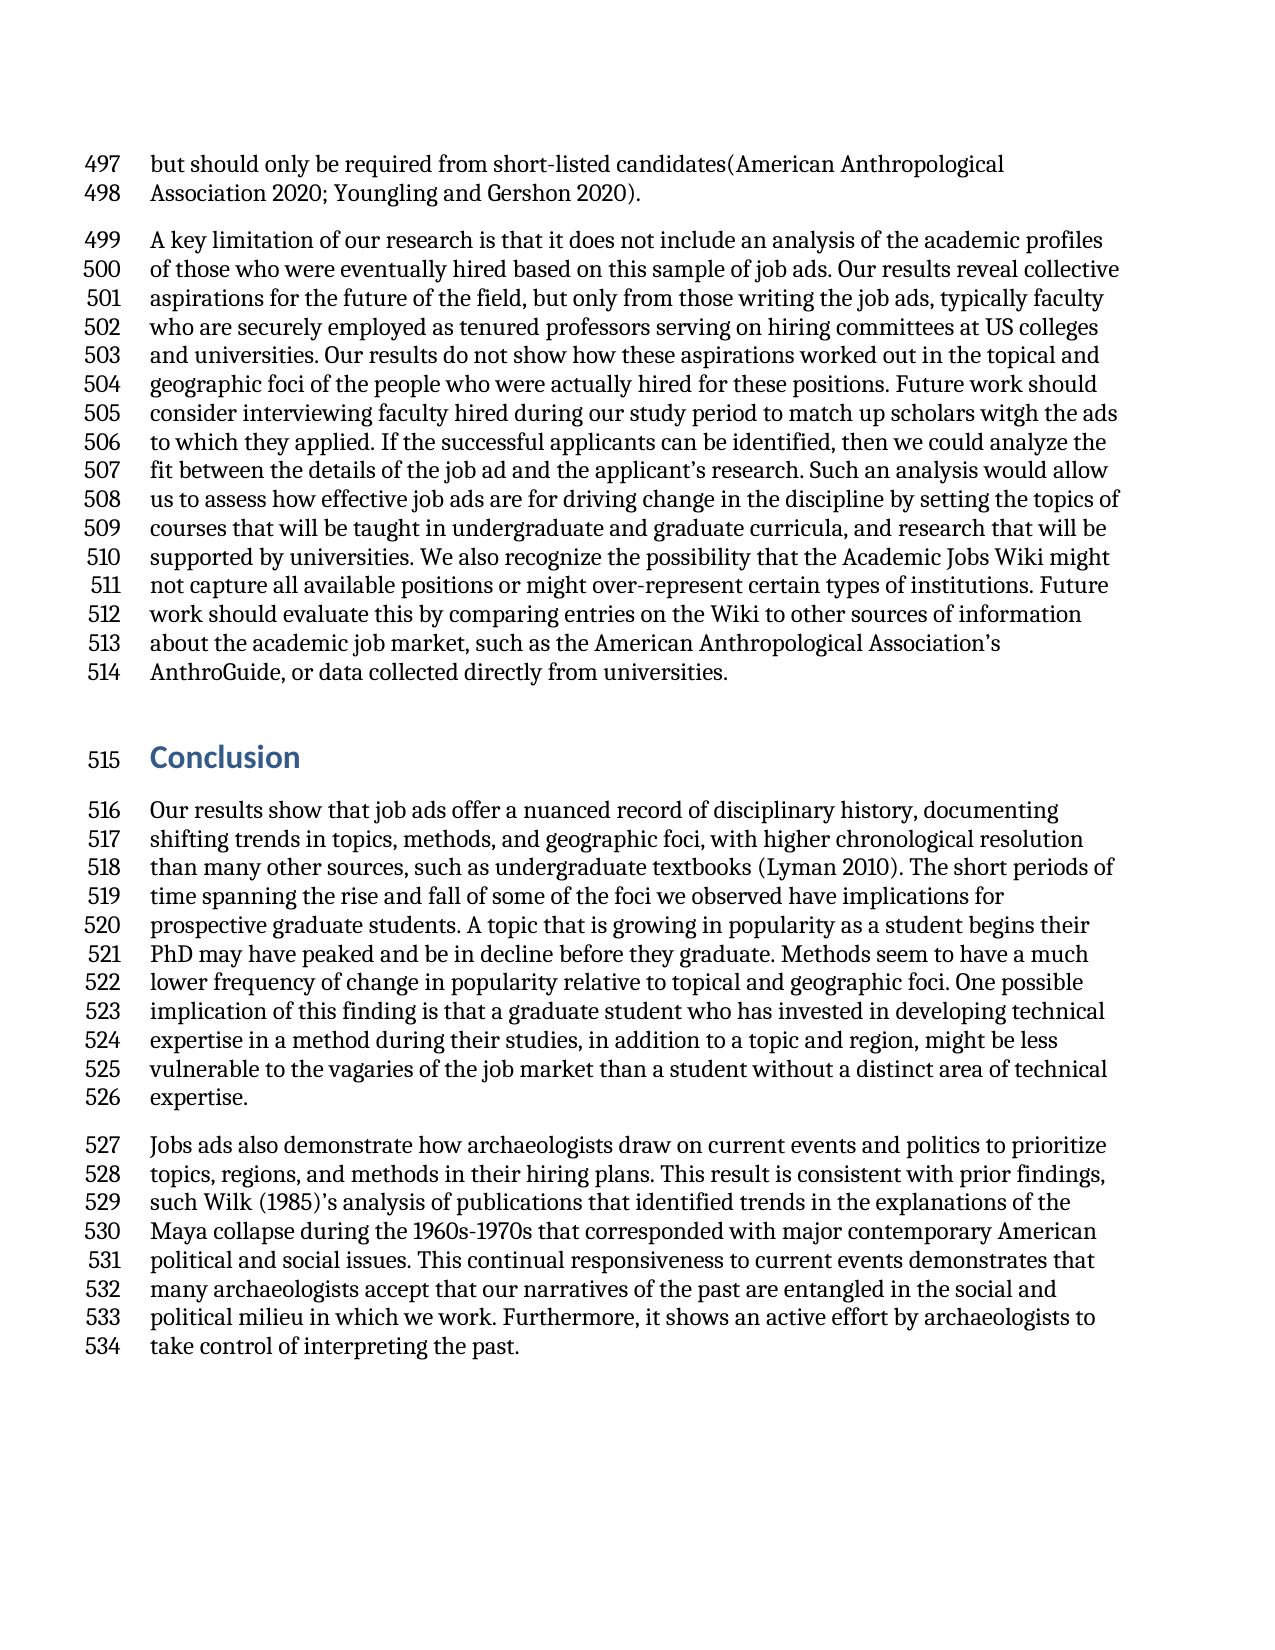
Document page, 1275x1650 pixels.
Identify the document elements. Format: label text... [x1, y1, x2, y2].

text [150, 150, 1125, 207]
subtitle Conclusion [150, 736, 1125, 777]
text Our results show that job ads offer a nuanced record of disciplinary history, documenting shifting trends in topics, methods, and geographic foci, with higher chronological resolution than many other sources, such as undergraduate textbooks (Lyman 2010). The short periods of time spanning the rise and fall of some of the foci we observed have implications for prospective graduate students. A topic that is growing in popularity as a student begins their PhD may have peaked and be in decline before they graduate. Methods seem to have a much lower frequency of change in popularity relative to topical and geographic foci. One possible implication of this finding is that a graduate student who has invested in developing technical expertise in a method during their studies, in addition to a topic and region, might be less vulnerable to the vagaries of the job market than a student without a distinct area of technical expertise. [150, 796, 1125, 1112]
text A key limitation of our research is that it does not include an analysis of the academic profiles of those who were eventually hired based on this sample of job ads. Our results reveal collective aspirations for the future of the field, but only from those writing the job ads, typically faculty who are securely employed as tenured professors serving on hiring committees at US colleges and universities. Our results do not show how these aspirations worked out in the topical and geographic foci of the people who were actually hired for these positions. Future work should consider interviewing faculty hired during our study period to match up scholars witgh the ads to which they applied. If the successful applicants can be identified, then we could analyze the fit between the details of the job ad and the applicant’s research. Such an analysis would allow us to assess how effective job ads are for driving change in the discipline by setting the topics of courses that will be taught in undergraduate and graduate curricula, and research that will be supported by universities. We also recognize the possibility that the Academic Jobs Wiki might not capture all available positions or might over-represent certain types of institutions. Future work should evaluate this by comparing entries on the Wiki to other sources of information about the academic job market, such as the American Anthropological Association’s AnthroGuide, or data collected directly from universities. [150, 226, 1125, 686]
text Jobs ads also demonstrate how archaeologists draw on current events and politics to prioritize topics, regions, and methods in their hiring plans. This result is consistent with prior findings, such Wilk (1985)’s analysis of publications that identified trends in the explanations of the Maya collapse during the 1960s-1970s that corresponded with major contemporary American political and social issues. This continual responsiveness to current events demonstrates that many archaeologists accept that our narratives of the past are entangled in the social and political milieu in which we work. Furthermore, it shows an active effort by archaeologists to take control of interpreting the past. [150, 1131, 1125, 1361]
